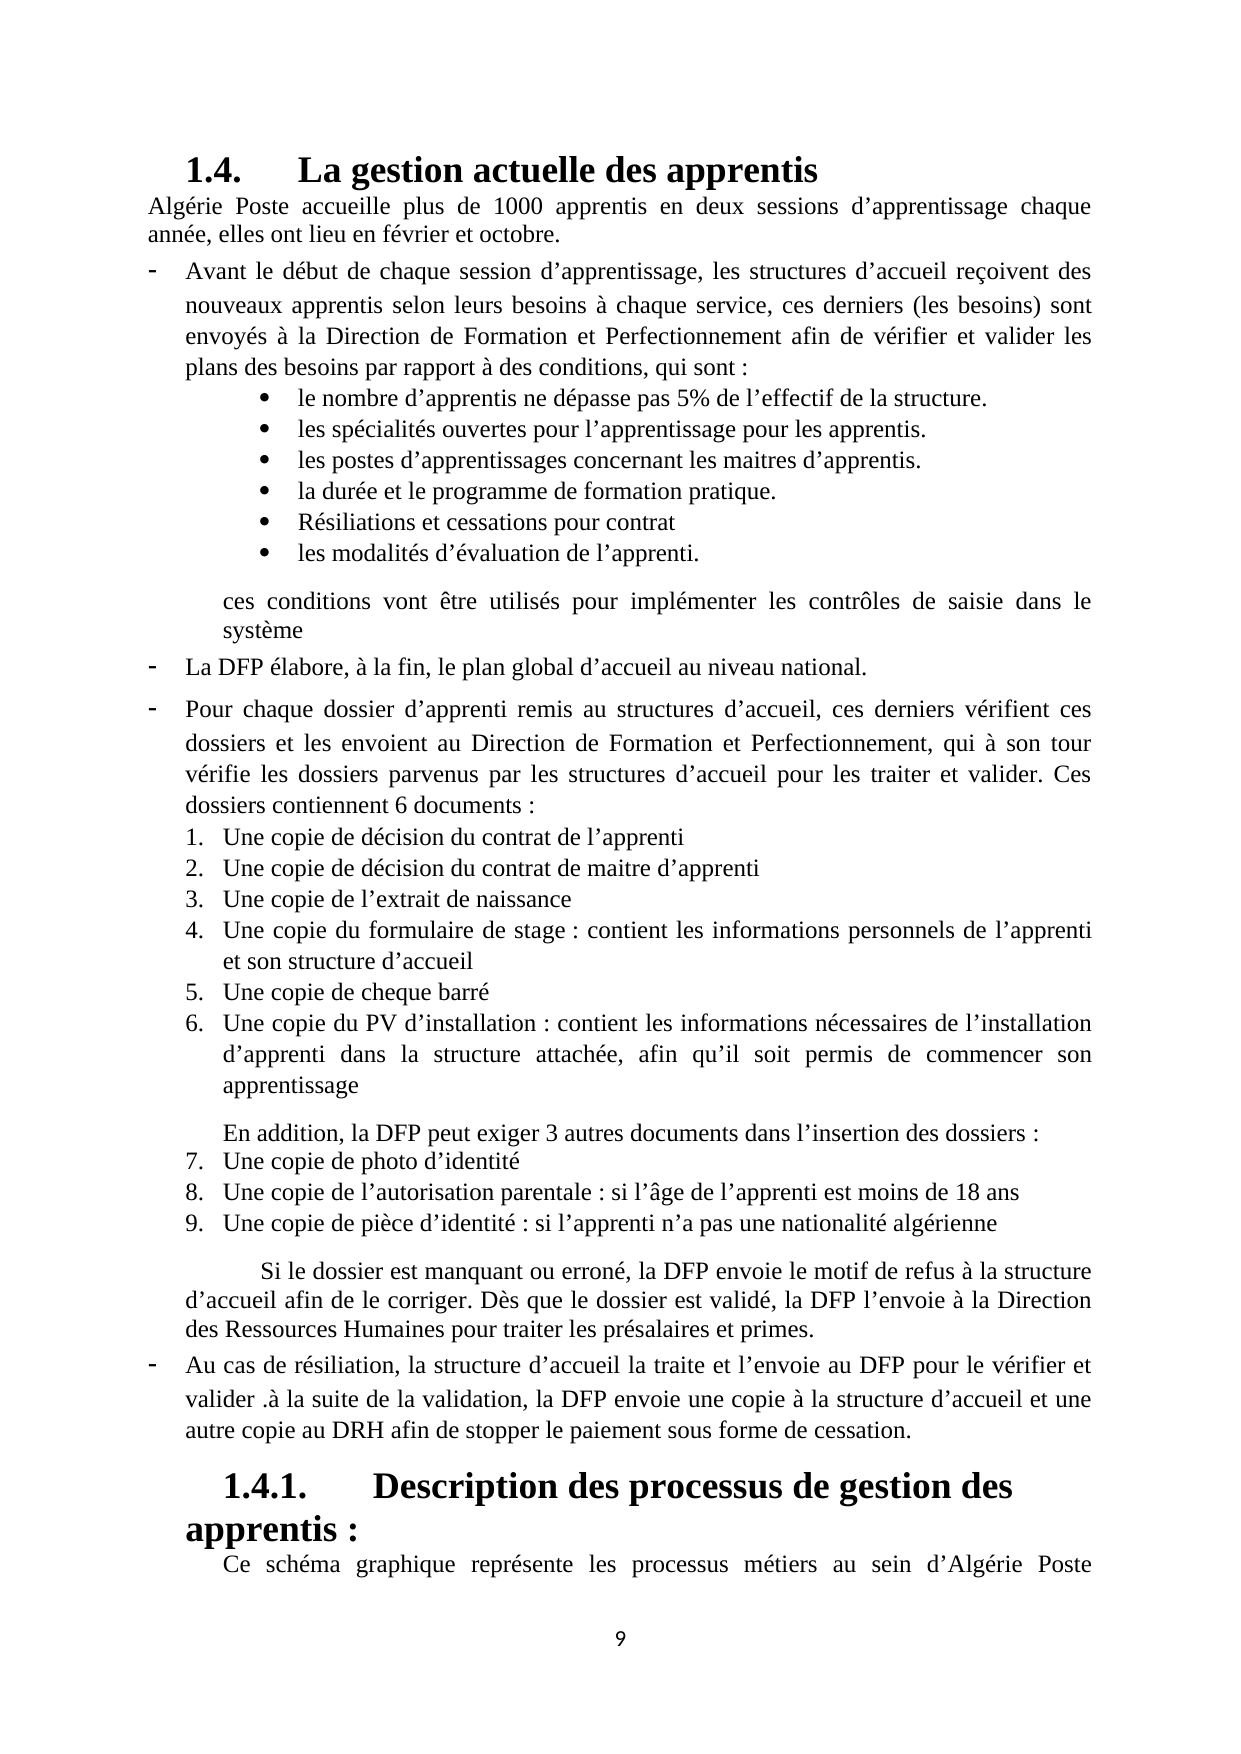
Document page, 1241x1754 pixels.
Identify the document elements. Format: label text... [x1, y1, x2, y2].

list Une copie de l’extrait de naissance [185, 884, 1093, 912]
list Avant le début de chaque session d’apprentissage, les structures d’accueil reçoivent des nouveaux apprentis selon leurs besoins à chaque service, ces derniers (les besoins) sont envoyés à la Direction de Formation et Perfectionnement afin de vérifier et valider les plans des besoins par rapport à des conditions, qui sont : [148, 248, 1093, 381]
text Si le dossier est manquant ou erroné, la DFP envoie le motif de refus à la structure d’accueil afin de le corriger. Dès que le dossier est validé, la DFP l’envoie à la Direction des Ressources Humaines pour traiter les présalaires et primes. [185, 1256, 1093, 1342]
text En addition, la DFP peut exiger 3 autres documents dans l’insertion des dossiers : [223, 1118, 1093, 1146]
text Algérie Poste accueille plus de 1000 apprentis en deux sessions d’apprentissage chaque année, elles ont lieu en février et octobre. [148, 191, 1093, 248]
list Une copie du PV d’installation : contient les informations nécessaires de l’installation d’apprenti dans la structure attachée, afin qu’il soit permis de commencer son apprentissage [185, 1008, 1093, 1099]
list Une copie de l’autorisation parentale : si l’âge de l’apprenti est moins de 18 ans [185, 1177, 1093, 1206]
list les modalités d’évaluation de l’apprenti. [260, 538, 1093, 567]
list Une copie de pièce d’identité : si l’apprenti n’a pas une nationalité algérienne [185, 1208, 1093, 1237]
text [148, 1549, 1093, 1578]
list Pour chaque dossier d’apprenti remis au structures d’accueil, ces derniers vérifient ces dossiers et les envoient au Direction de Formation et Perfectionnement, qui à son tour vérifie les dossiers parvenus par les structures d’accueil pour les traiter et valider. Ces dossiers contiennent 6 documents : [148, 687, 1093, 819]
list Une copie du formulaire de stage : contient les informations personnels de l’apprenti et son structure d’accueil [185, 915, 1093, 974]
list les spécialités ouvertes pour l’apprentissage pour les apprentis. [260, 414, 1093, 443]
list Résiliations et cessations pour contrat [260, 507, 1093, 536]
list Une copie de décision du contrat de l’apprenti [185, 822, 1093, 850]
list Une copie de cheque barré [185, 977, 1093, 1006]
list Au cas de résiliation, la structure d’accueil la traite et l’envoie au DFP pour le vérifier et valider .à la suite de la validation, la DFP envoie une copie à la structure d’accueil et une autre copie au DRH afin de stopper le paiement sous forme de cessation. [148, 1342, 1093, 1444]
subtitle La gestion actuelle des apprentis [185, 148, 1093, 191]
list les postes d’apprentissages concernant les maitres d’apprentis. [260, 445, 1093, 474]
subtitle 1.4.1. Description des processus de gestion des apprentis : [185, 1463, 1093, 1549]
list Une copie de photo d’identité [185, 1146, 1093, 1175]
list La DFP élabore, à la fin, le plan global d’accueil au niveau national. [148, 644, 1093, 683]
list Une copie de décision du contrat de maitre d’apprenti [185, 853, 1093, 881]
list la durée et le programme de formation pratique. [260, 476, 1093, 505]
list le nombre d’apprentis ne dépasse pas 5% de l’effectif de la structure. [260, 383, 1093, 412]
text ces conditions vont être utilisés pour implémenter les contrôles de saisie dans le système [223, 586, 1093, 644]
